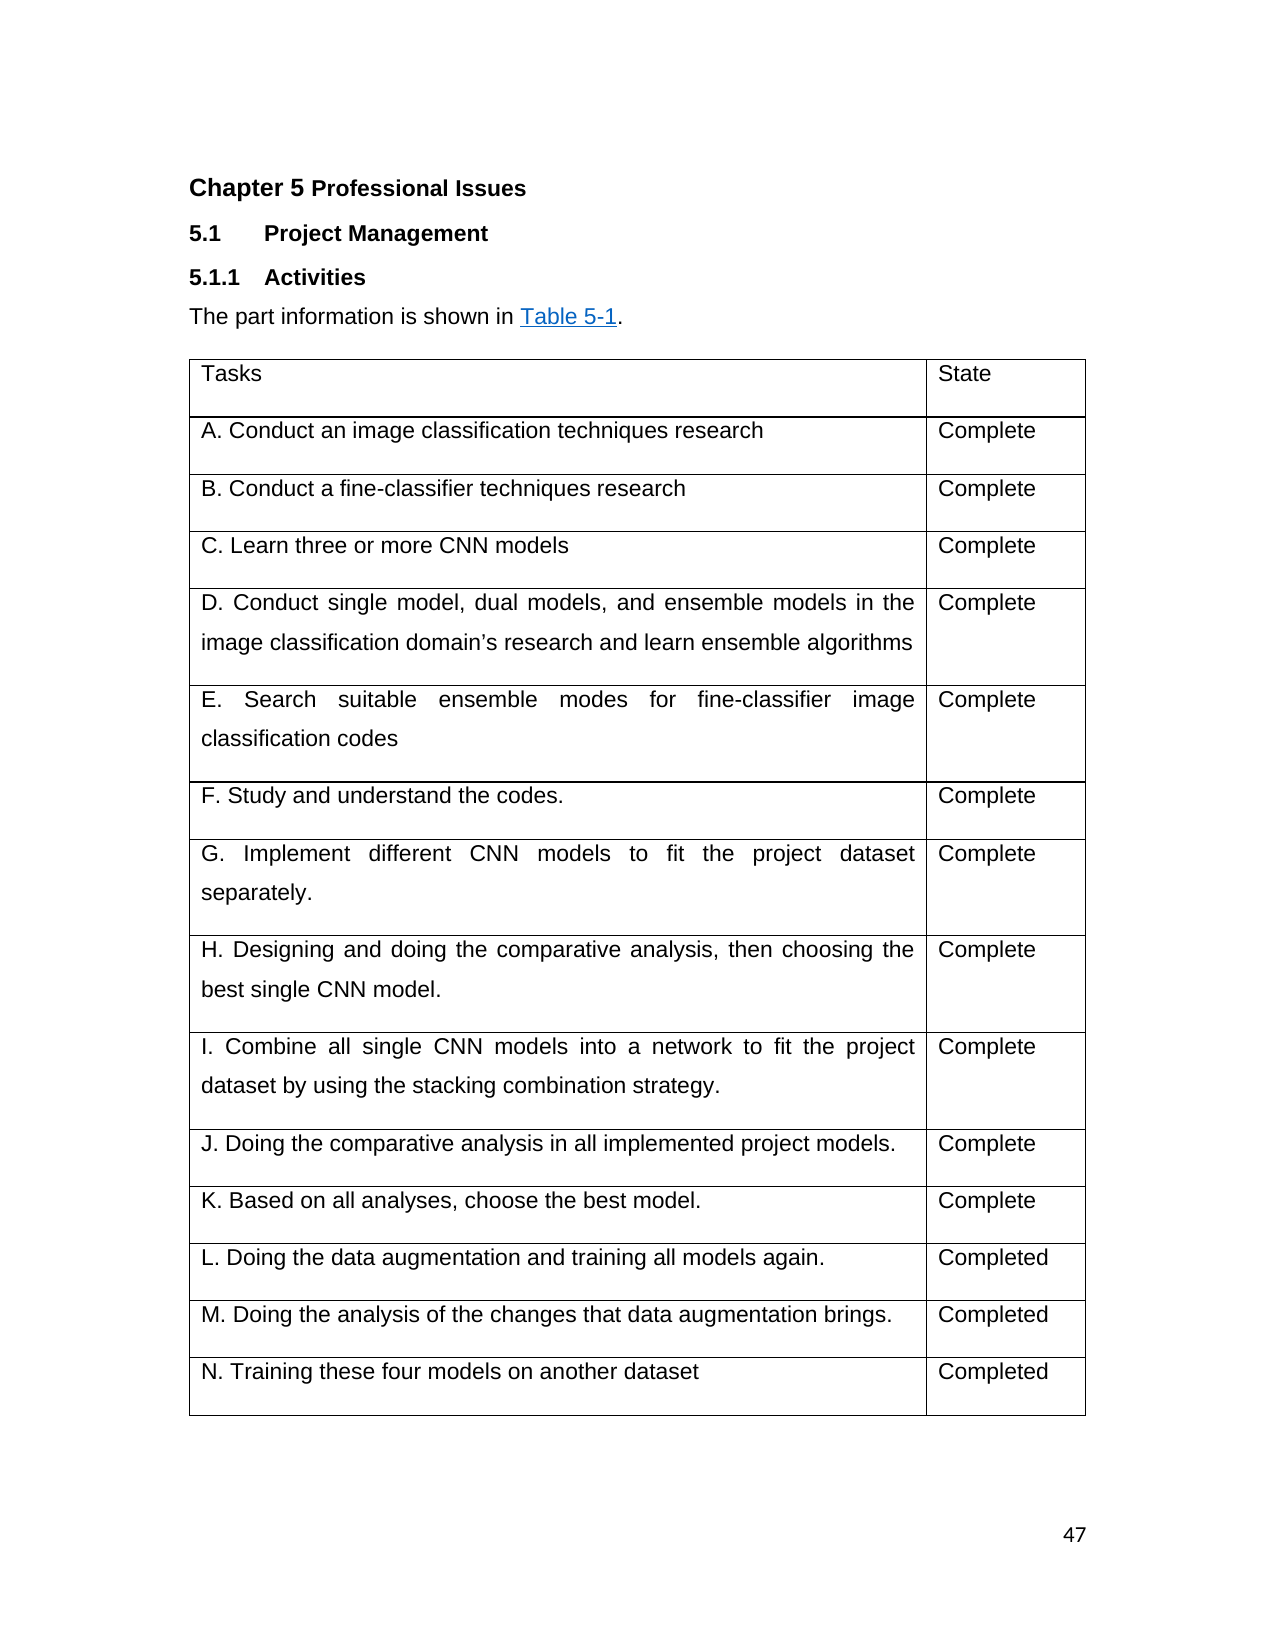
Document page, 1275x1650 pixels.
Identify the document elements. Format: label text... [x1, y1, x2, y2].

table_cell Complete [927, 532, 1085, 588]
subtitle Activities [189, 264, 1086, 290]
table_cell H. Designing and doing the comparative analysis, then choosing the best single CNN model. [190, 936, 926, 1032]
table_cell N. Training these four models on another dataset [190, 1358, 926, 1414]
table_cell Complete [927, 1130, 1085, 1186]
table_cell E. Search suitable ensemble modes for fine-classifier image classification codes [190, 686, 926, 781]
table_cell J. Doing the comparative analysis in all implemented project models. [190, 1130, 926, 1186]
table_cell I. Combine all single CNN models into a network to fit the project dataset by using the stacking combination strategy. [190, 1033, 926, 1128]
subtitle Professional Issues [189, 173, 1086, 201]
table_cell Complete [927, 840, 1085, 935]
table_cell A. Conduct an image classification techniques research [190, 418, 926, 474]
table_cell Complete [927, 783, 1085, 838]
table_header Tasks [190, 360, 926, 416]
table_cell C. Learn three or more CNN models [190, 532, 926, 588]
table_cell Complete [927, 1187, 1085, 1243]
table_cell Complete [927, 418, 1085, 474]
table_cell Complete [927, 686, 1085, 781]
text The part information is shown in Table 5-1. [189, 303, 1086, 329]
table_cell Complete [927, 936, 1085, 1032]
table_cell M. Doing the analysis of the changes that data augmentation brings. [190, 1301, 926, 1357]
table_cell Complete [927, 1033, 1085, 1128]
table_cell Completed [927, 1244, 1085, 1300]
table_cell Completed [927, 1358, 1085, 1414]
table_cell K. Based on all analyses, choose the best model. [190, 1187, 926, 1243]
table_cell B. Conduct a fine-classifier techniques research [190, 475, 926, 531]
table_cell Completed [927, 1301, 1085, 1357]
table_cell L. Doing the data augmentation and training all models again. [190, 1244, 926, 1300]
table_cell Complete [927, 475, 1085, 531]
subtitle Project Management [189, 220, 1086, 246]
table_cell G. Implement different CNN models to fit the project dataset separately. [190, 840, 926, 935]
table_cell F. Study and understand the codes. [190, 783, 926, 838]
table_cell D. Conduct single model, dual models, and ensemble models in the image classification domain’s research and learn ensemble algorithms [190, 589, 926, 685]
table_cell Complete [927, 589, 1085, 685]
table_header State [927, 360, 1085, 416]
